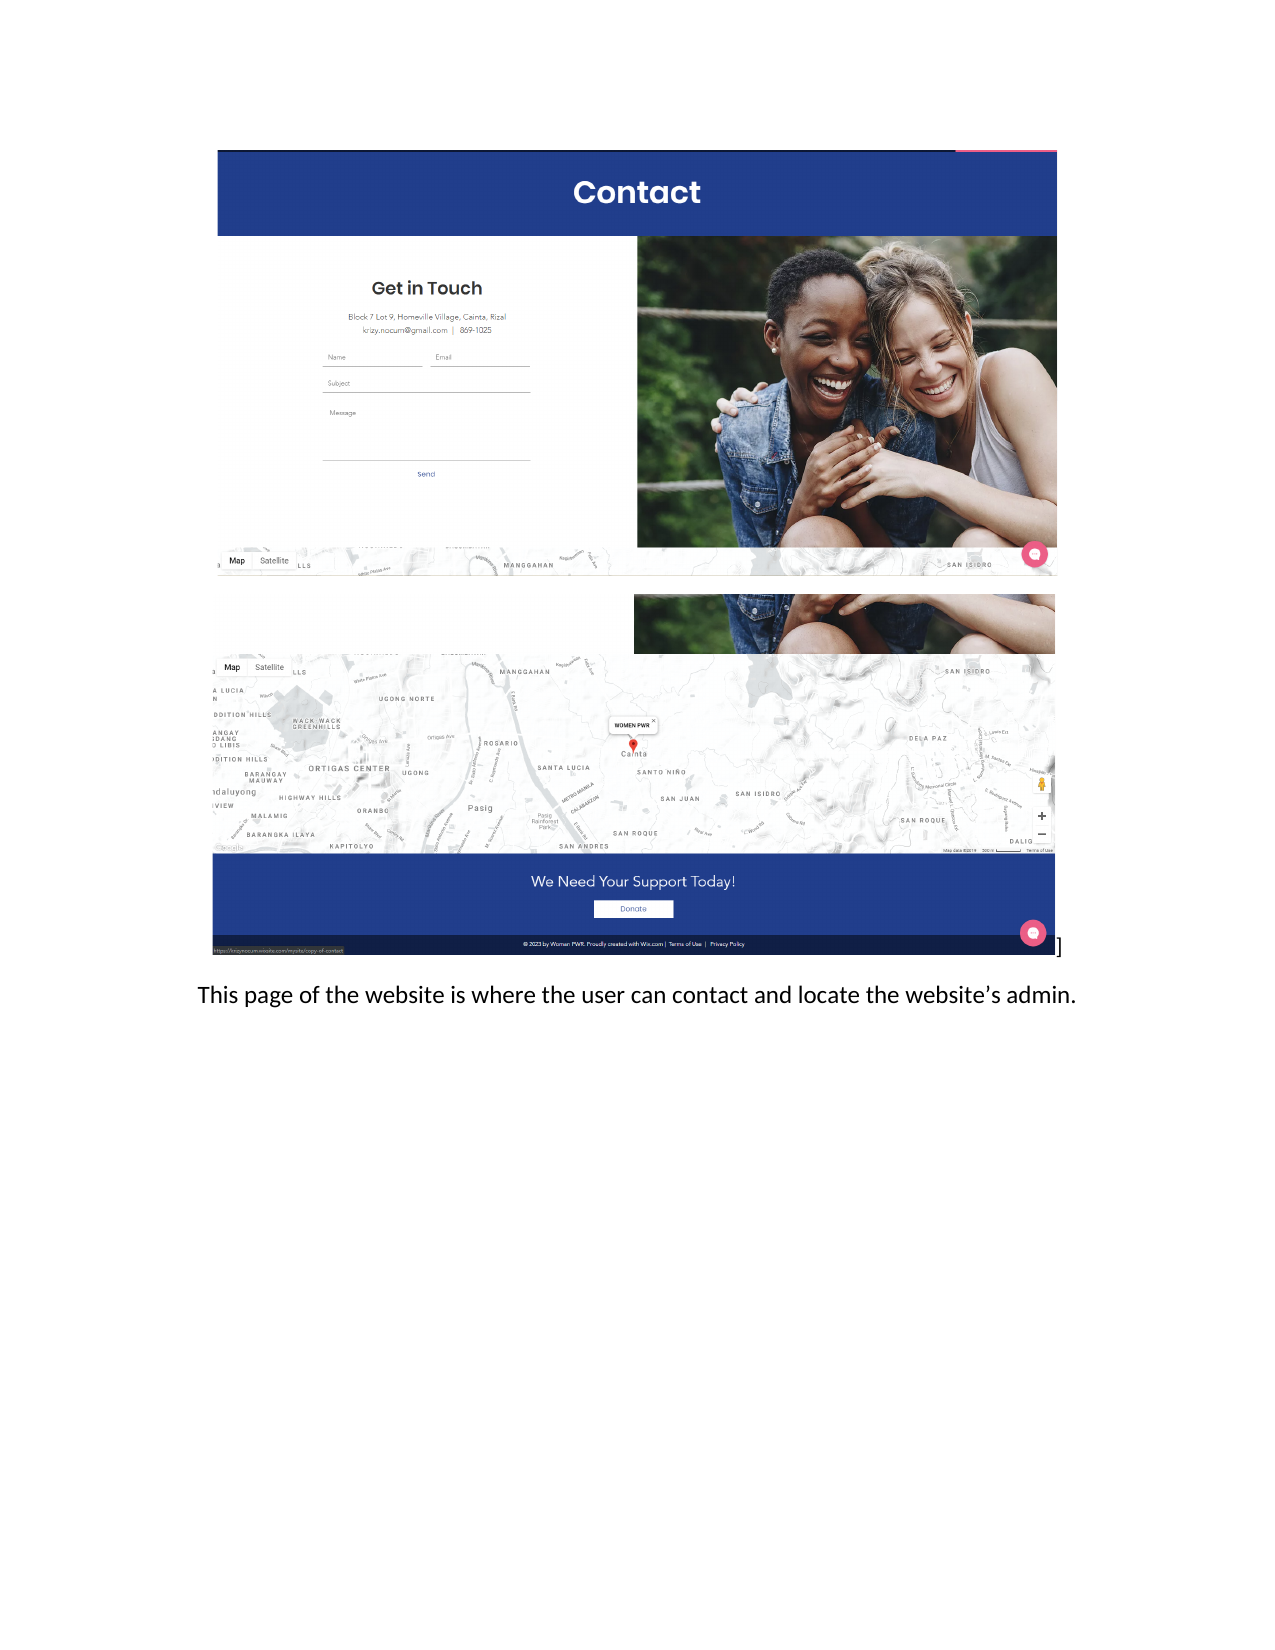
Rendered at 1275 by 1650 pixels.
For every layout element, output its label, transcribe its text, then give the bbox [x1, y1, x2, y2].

text This page of the website is where the user can contact and locate the website’s admin. [150, 979, 1125, 1009]
picture [217, 150, 1058, 576]
picture [212, 594, 1056, 955]
